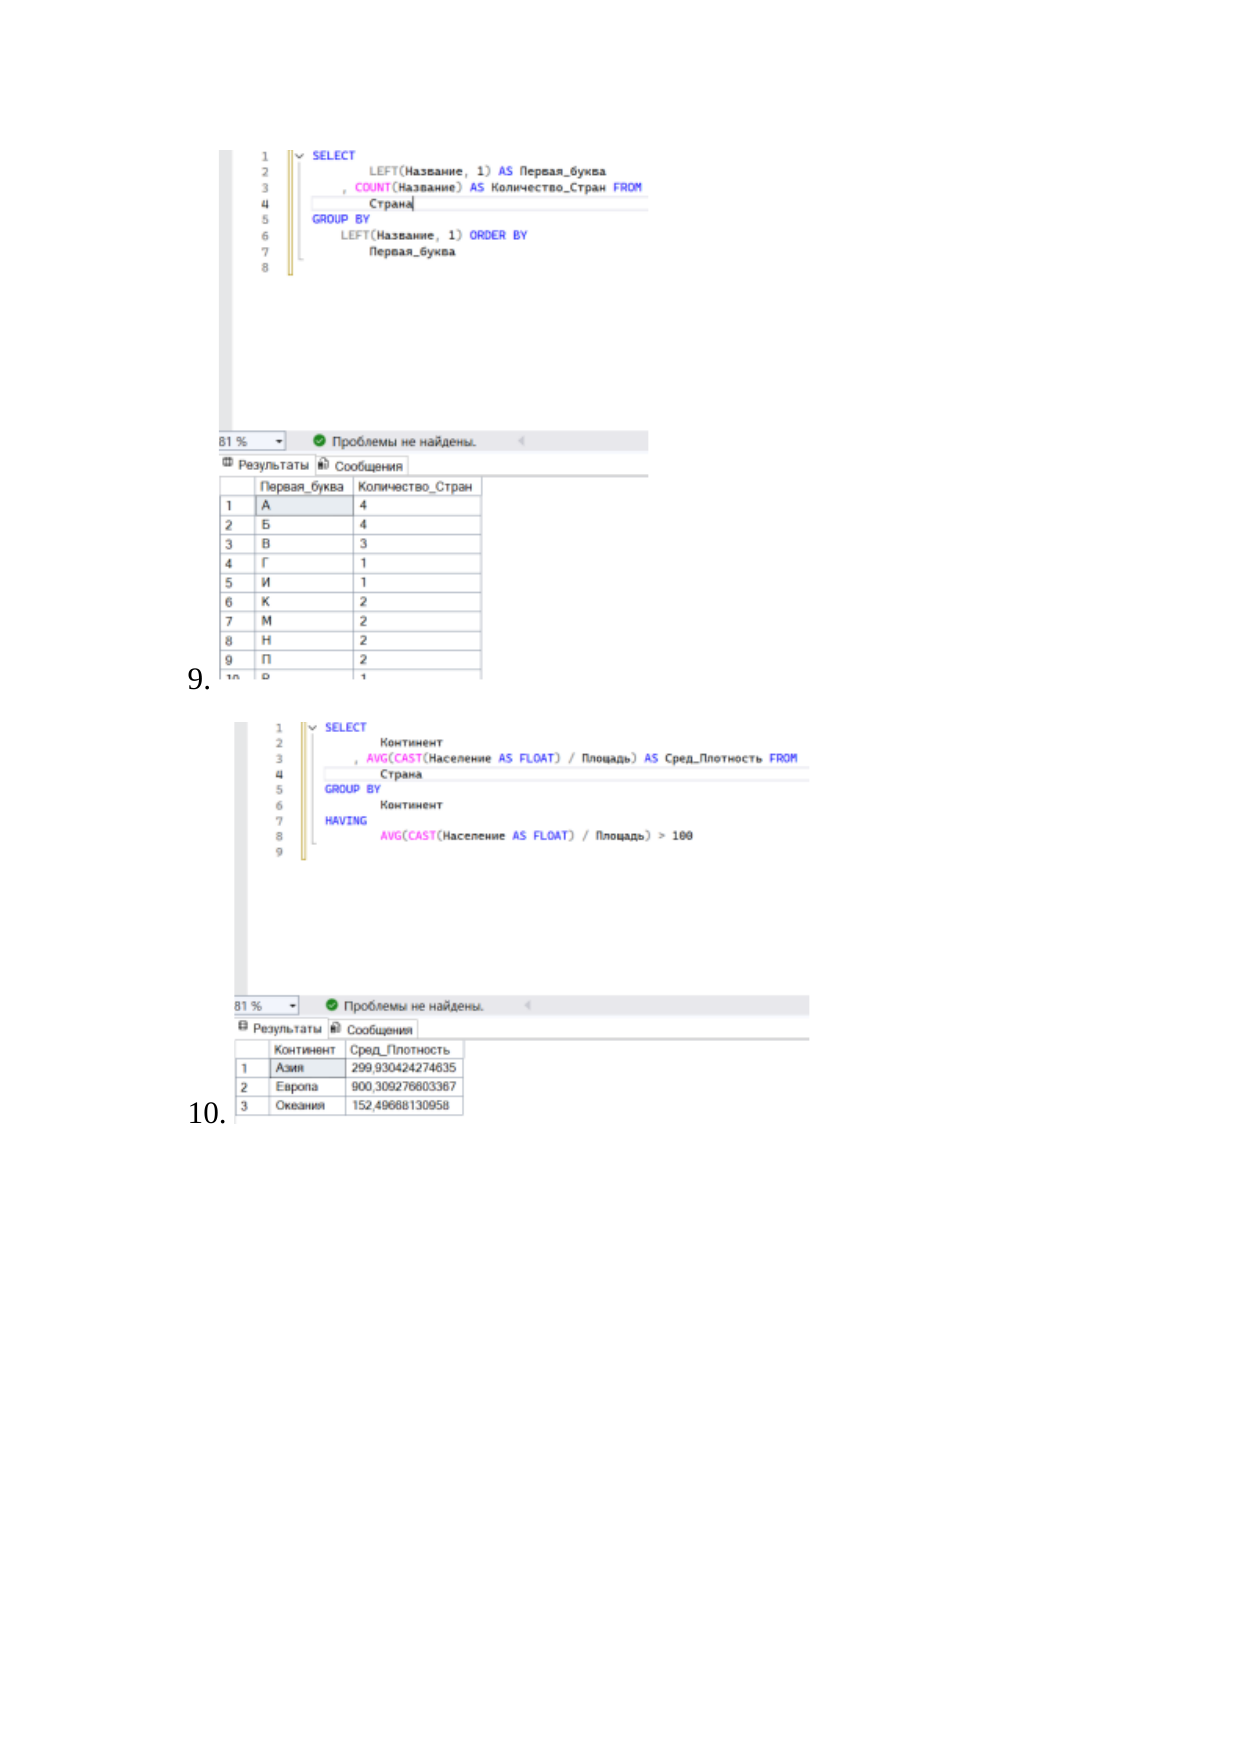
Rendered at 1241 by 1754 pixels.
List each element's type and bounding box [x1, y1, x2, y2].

picture [234, 722, 810, 1124]
picture [218, 150, 649, 689]
